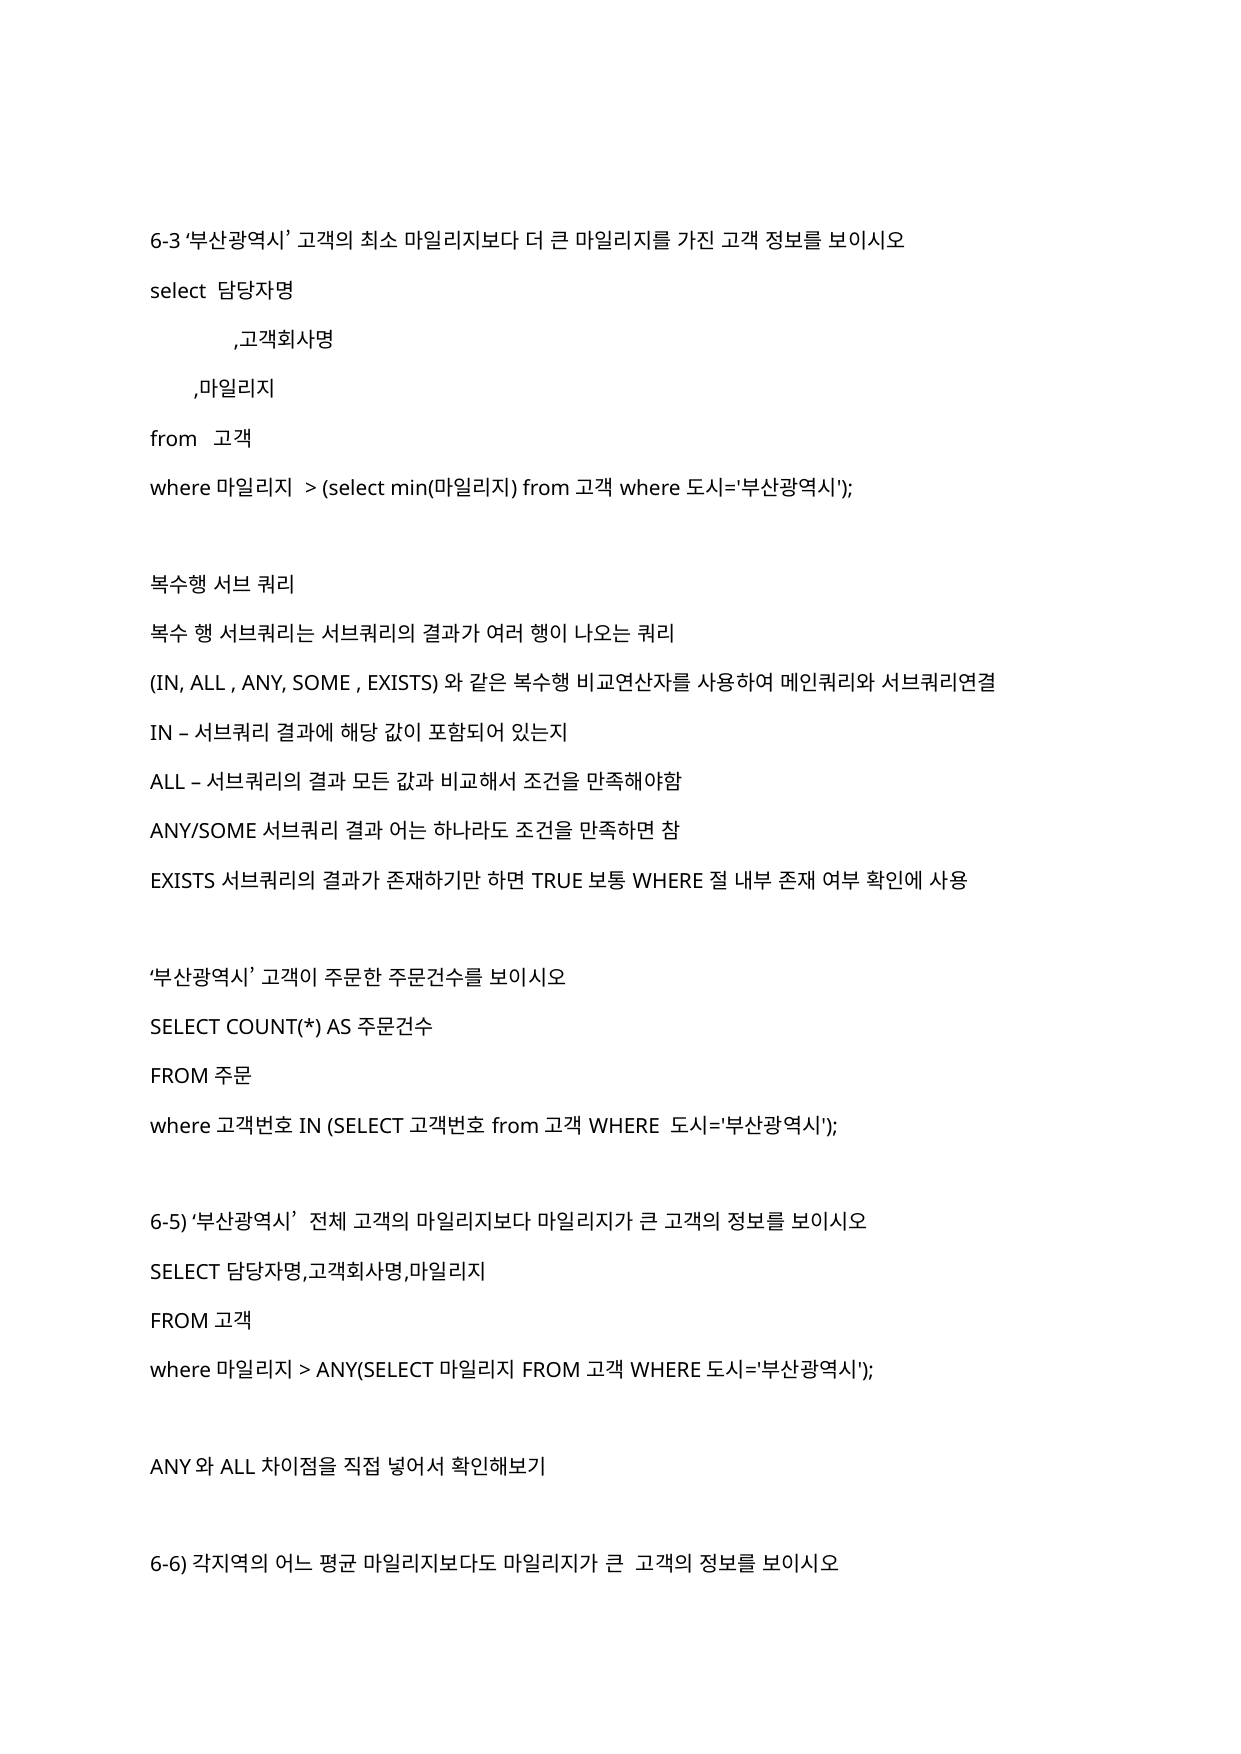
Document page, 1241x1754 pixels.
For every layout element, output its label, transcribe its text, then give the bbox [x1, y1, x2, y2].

text 6-6) 각지역의 어느 평균 마일리지보다도 마일리지가 큰 고객의 정보를 보이시오 [150, 1547, 1090, 1577]
text (IN, ALL , ANY, SOME , EXISTS) 와 같은 복수행 비교연산자를 사용하여 메인쿼리와 서브쿼리연결 [150, 667, 1090, 697]
text where 마일리지 > ANY(SELECT 마일리지 FROM 고객 WHERE 도시='부산광역시'); [150, 1354, 1090, 1384]
text FROM 고객 [150, 1304, 1090, 1334]
text SELECT 담당자명,고객회사명,마일리지 [150, 1255, 1090, 1285]
text EXISTS 서브쿼리의 결과가 존재하기만 하면 TRUE 보통 WHERE 절 내부 존재 여부 확인에 사용 [150, 864, 1090, 894]
text IN – 서브쿼리 결과에 해당 값이 포함되어 있는지 [150, 716, 1090, 746]
text where 고객번호 IN (SELECT 고객번호 from 고객 WHERE 도시='부산광역시'); [150, 1109, 1090, 1139]
text SELECT COUNT(*) AS 주문건수 [150, 1010, 1090, 1040]
text ANY/SOME 서브쿼리 결과 어는 하나라도 조건을 만족하면 참 [150, 815, 1090, 845]
text ,마일리지 [150, 373, 1090, 403]
text 6-3 ‘부산광역시’ 고객의 최소 마일리지보다 더 큰 마일리지를 가진 고객 정보를 보이시오 [150, 224, 1090, 255]
text where 마일리지 > (select min(마일리지) from 고객 where 도시='부산광역시'); [150, 471, 1090, 502]
text 6-5) ‘부산광역시’ 전체 고객의 마일리지보다 마일리지가 큰 고객의 정보를 보이시오 [150, 1206, 1090, 1236]
text FROM 주문 [150, 1059, 1090, 1090]
text from 고객 [150, 422, 1090, 452]
text ‘부산광역시’ 고객이 주문한 주문건수를 보이시오 [150, 961, 1090, 991]
text select 담당자명 [150, 274, 1090, 304]
text 복수 행 서브쿼리는 서브쿼리의 결과가 여러 행이 나오는 쿼리 [150, 617, 1090, 647]
text ANY와 ALL 차이점을 직접 넣어서 확인해보기 [150, 1450, 1090, 1481]
text ,고객회사명 [150, 323, 1090, 353]
text 복수행 서브 쿼리 [150, 568, 1090, 598]
text ALL – 서브쿼리의 결과 모든 값과 비교해서 조건을 만족해야함 [150, 765, 1090, 796]
